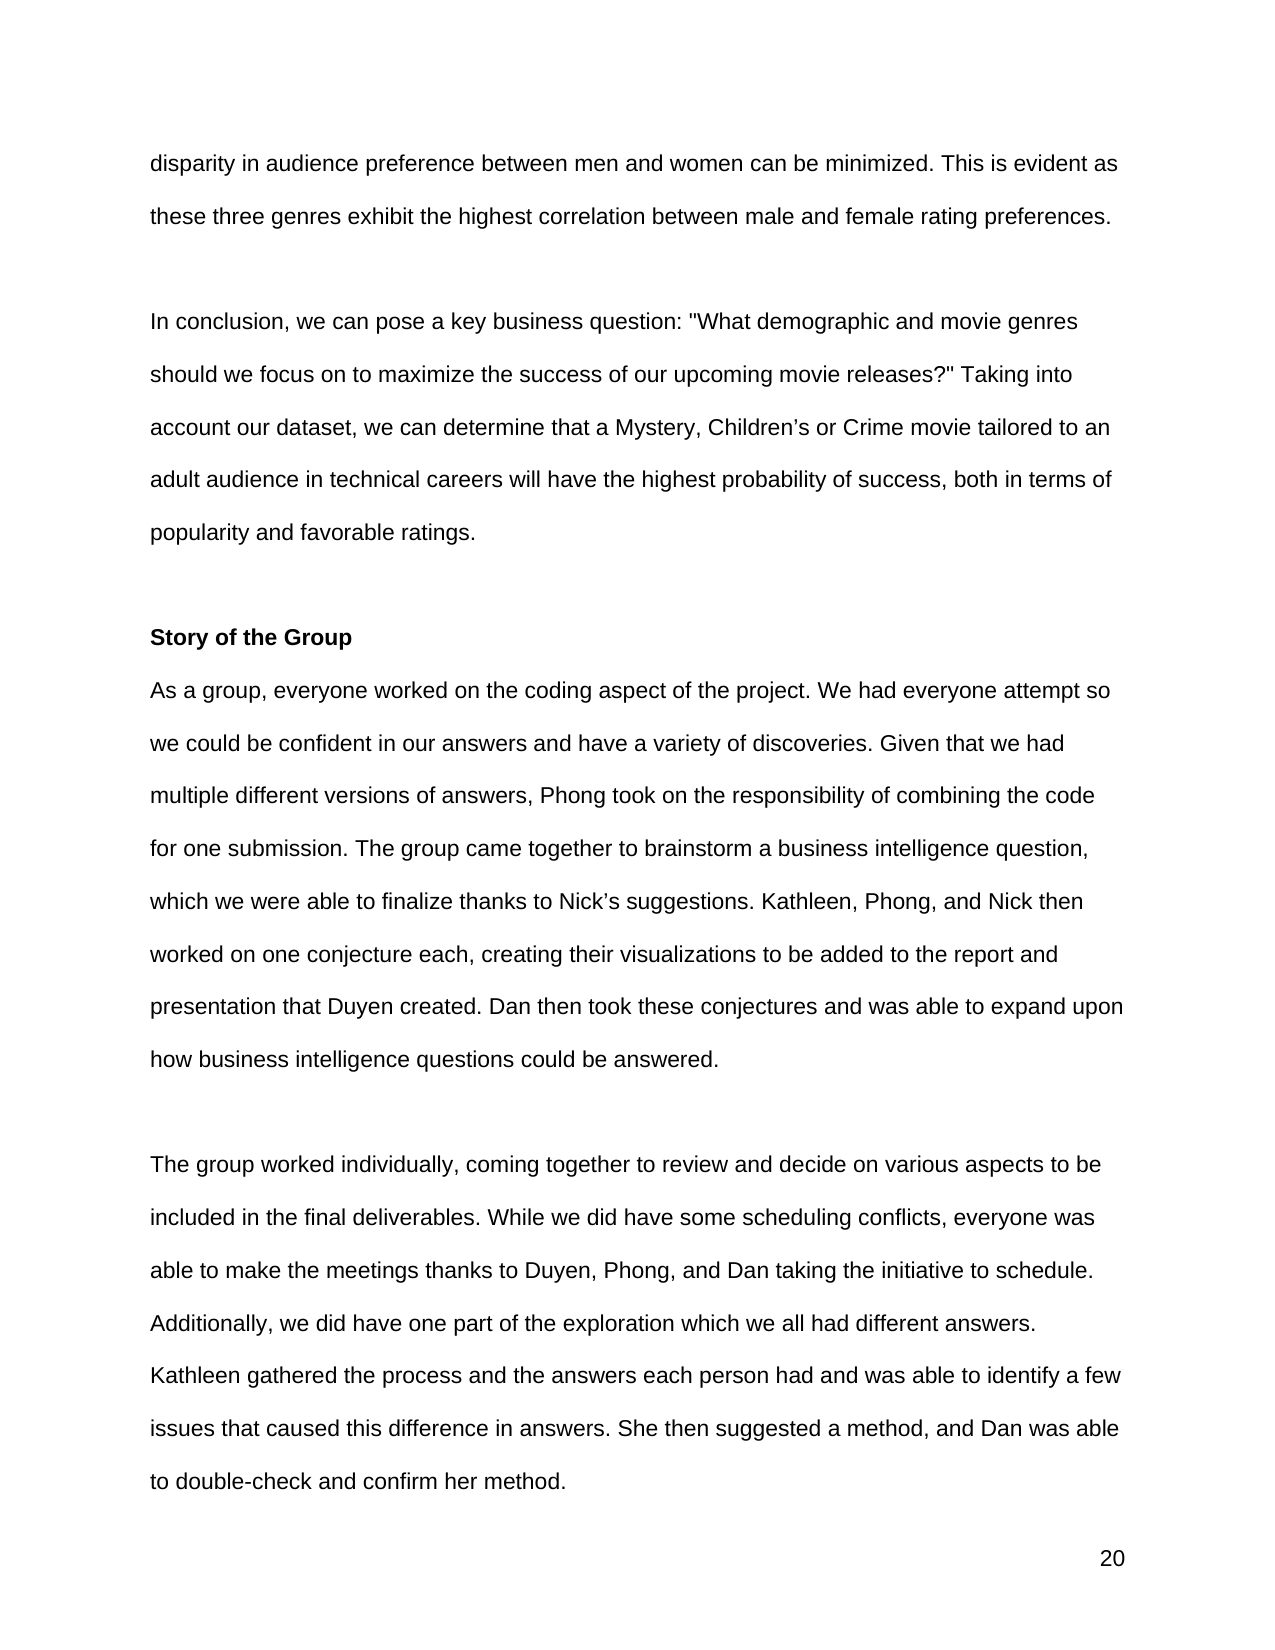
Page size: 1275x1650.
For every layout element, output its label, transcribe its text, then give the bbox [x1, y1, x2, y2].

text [150, 150, 1125, 229]
text In conclusion, we can pose a key business question: "What demographic and movie genres should we focus on to maximize the success of our upcoming movie releases?" Taking into account our dataset, we can determine that a Mystery, Children’s or Crime movie tailored to an adult audience in technical careers will have the highest probability of success, both in terms of popularity and favorable ratings. [150, 308, 1125, 545]
text The group worked individually, coming together to review and decide on various aspects to be included in the final deliverables. While we did have some scheduling conflicts, everyone was able to make the meetings thanks to Duyen, Phong, and Dan taking the initiative to schedule. Additionally, we did have one part of the exploration which we all had different answers. Kathleen gathered the process and the answers each person had and was able to identify a few issues that caused this difference in answers. She then suggested a method, and Dan was able to double-check and confirm her method. [150, 1151, 1125, 1494]
text Story of the Group [150, 624, 1125, 651]
text As a group, everyone worked on the coding aspect of the project. We had everyone attempt so we could be confident in our answers and have a variety of discoveries. Given that we had multiple different versions of answers, Phong took on the responsibility of combining the code for one submission. The group came together to brainstorm a business intelligence question, which we were able to finalize thanks to Nick’s suggestions. Kathleen, Phong, and Nick then worked on one conjecture each, creating their visualizations to be added to the report and presentation that Duyen created. Dan then took these conjectures and was able to expand upon how business intelligence questions could be answered. [150, 677, 1125, 1072]
